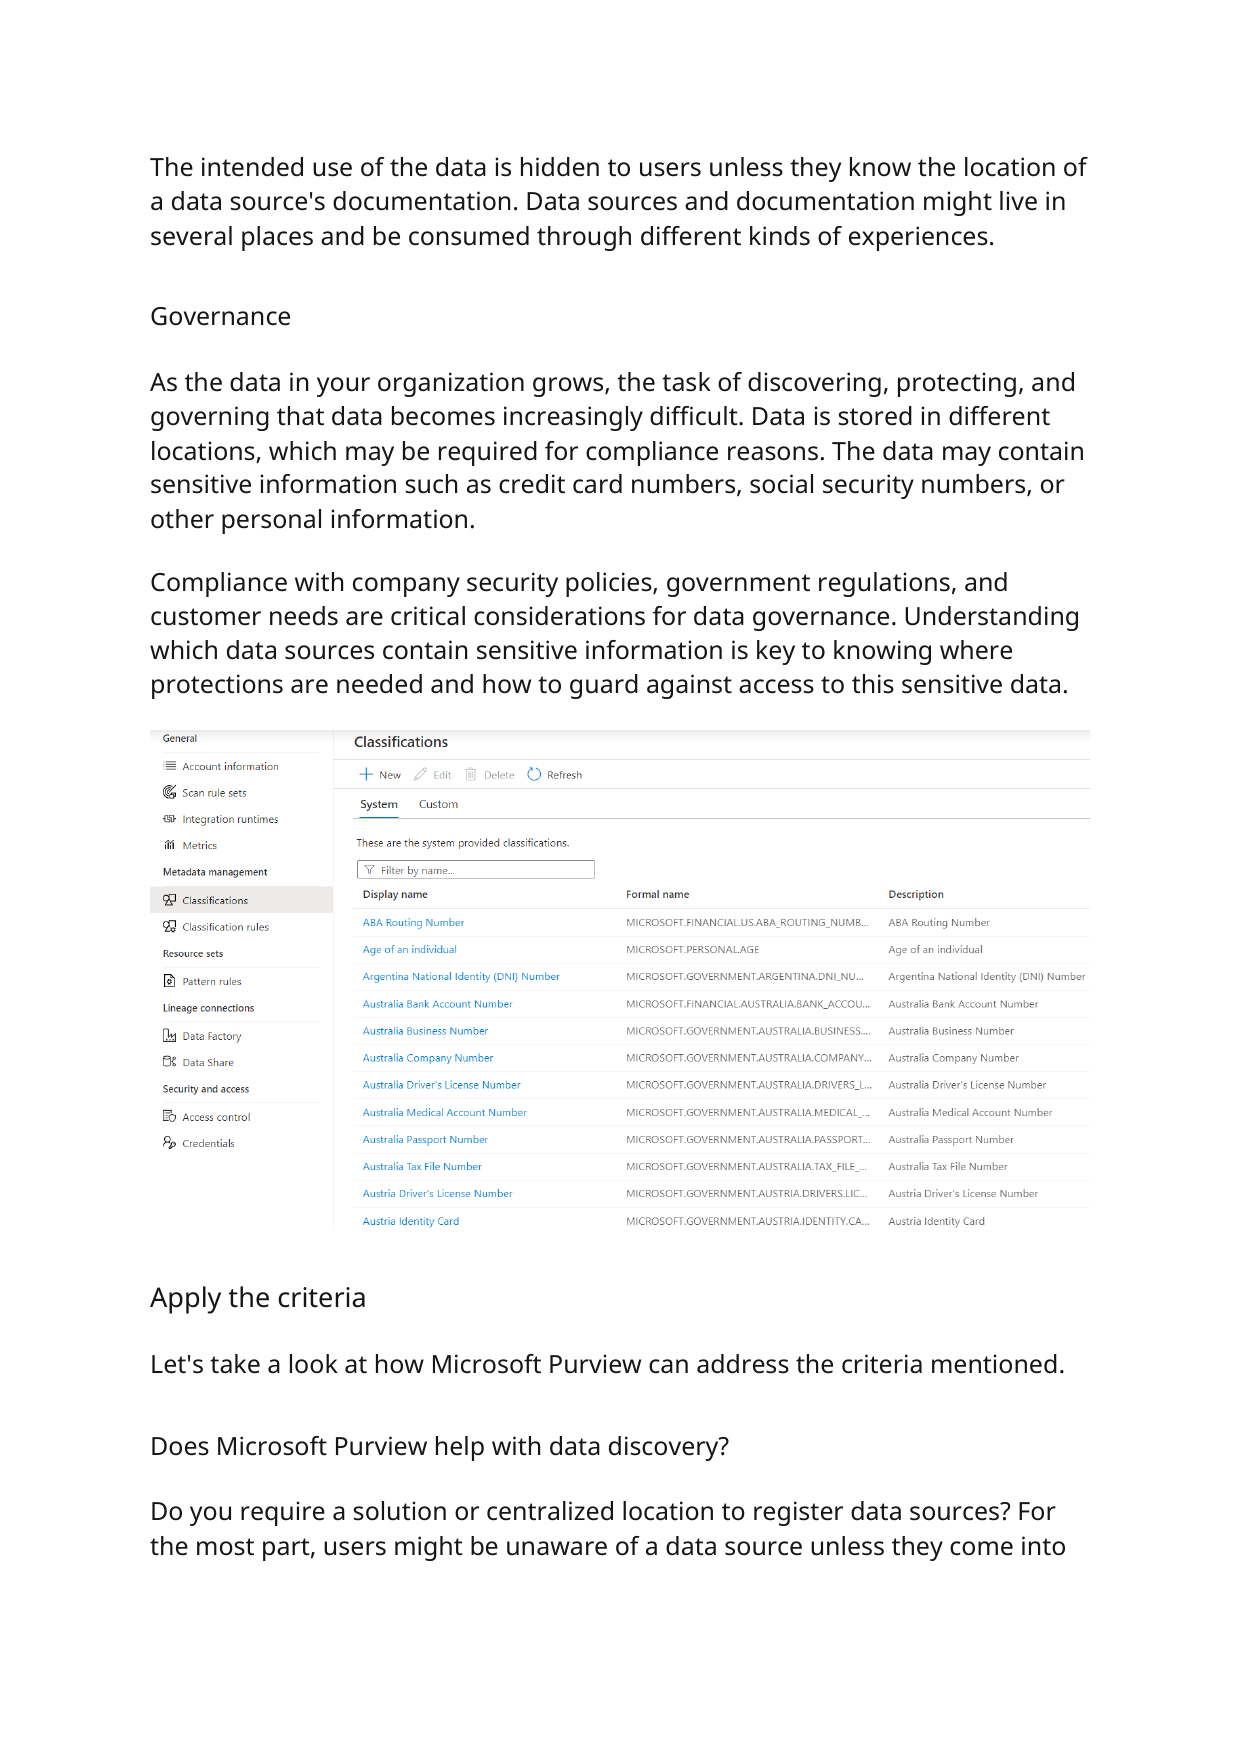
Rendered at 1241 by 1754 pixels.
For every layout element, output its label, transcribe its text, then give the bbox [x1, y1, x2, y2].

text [150, 1494, 1090, 1562]
text As the data in your organization grows, the task of discovering, protecting, and governing that data becomes increasingly difficult. Data is stored in different locations, which may be required for compliance reasons. The data may contain sensitive information such as credit card numbers, social security numbers, or other personal information. [150, 365, 1090, 535]
subtitle Governance [150, 299, 1090, 333]
text Compliance with company security policies, government regulations, and customer needs are critical considerations for data governance. Understanding which data sources contain sensitive information is key to knowing where protections are needed and how to guard against access to this sensitive data. [150, 564, 1090, 701]
picture [150, 730, 1091, 1229]
subtitle Apply the criteria [150, 1278, 1090, 1315]
subtitle Does Microsoft Purview help with data discovery? [150, 1428, 1090, 1462]
text Let's take a look at how Microsoft Purview can address the criteria mentioned. [150, 1347, 1090, 1381]
text The intended use of the data is hidden to users unless they know the location of a data source's documentation. Data sources and documentation might live in several places and be consumed through different kinds of experiences. [150, 150, 1090, 252]
